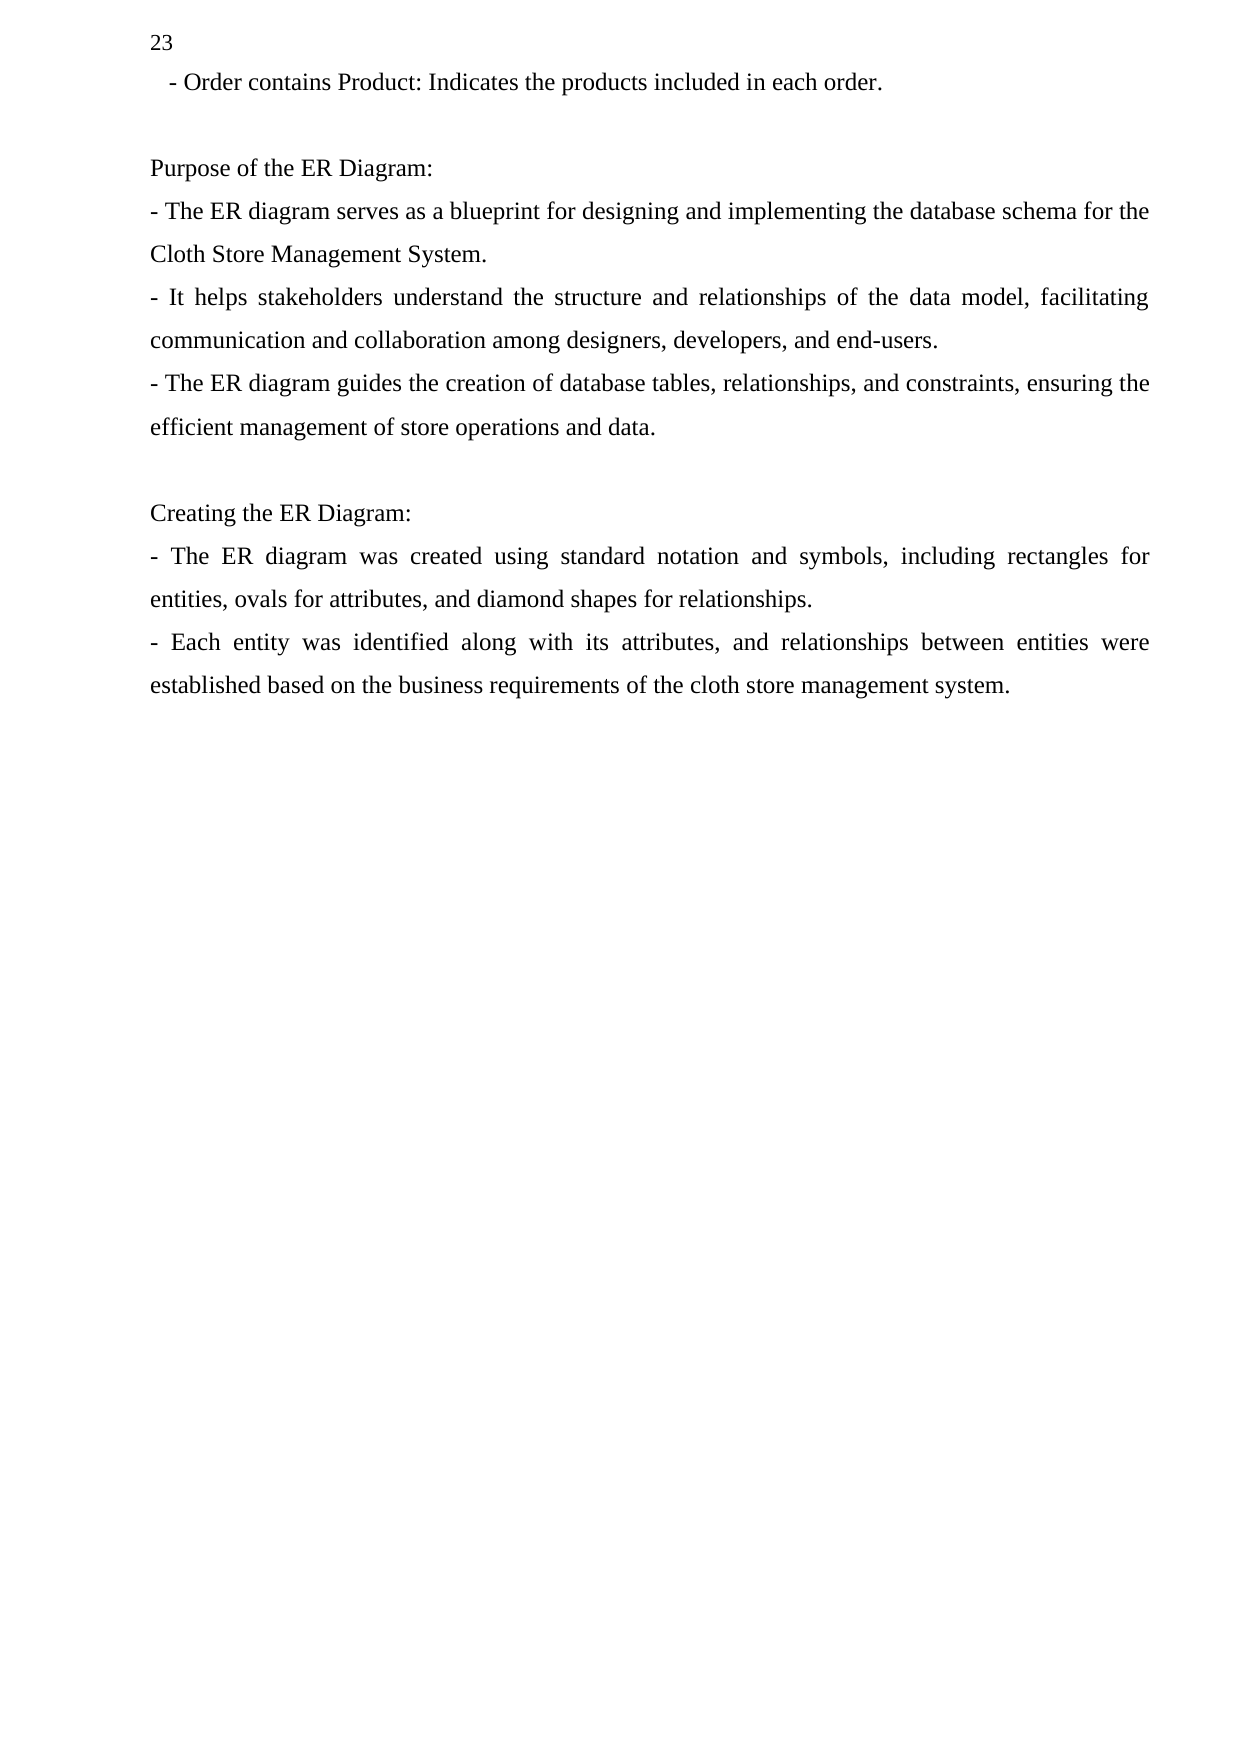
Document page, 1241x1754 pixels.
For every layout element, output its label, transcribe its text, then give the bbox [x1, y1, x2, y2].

text Creating the ER Diagram: [150, 498, 1151, 527]
text - Order contains Product: Indicates the products included in each order. [150, 67, 1151, 95]
text - Each entity was identified along with its attributes, and relationships between entities were established based on the business requirements of the cloth store management system. [150, 627, 1151, 699]
text - The ER diagram guides the creation of database tables, relationships, and constraints, ensuring the efficient management of store operations and data. [150, 368, 1151, 440]
text - It helps stakeholders understand the structure and relationships of the data model, facilitating communication and collaboration among designers, developers, and end-users. [150, 282, 1151, 354]
text - The ER diagram serves as a blueprint for designing and implementing the database schema for the Cloth Store Management System. [150, 196, 1151, 268]
text Purpose of the ER Diagram: [150, 153, 1151, 182]
text - The ER diagram was created using standard notation and symbols, including rectangles for entities, ovals for attributes, and diamond shapes for relationships. [150, 541, 1151, 613]
